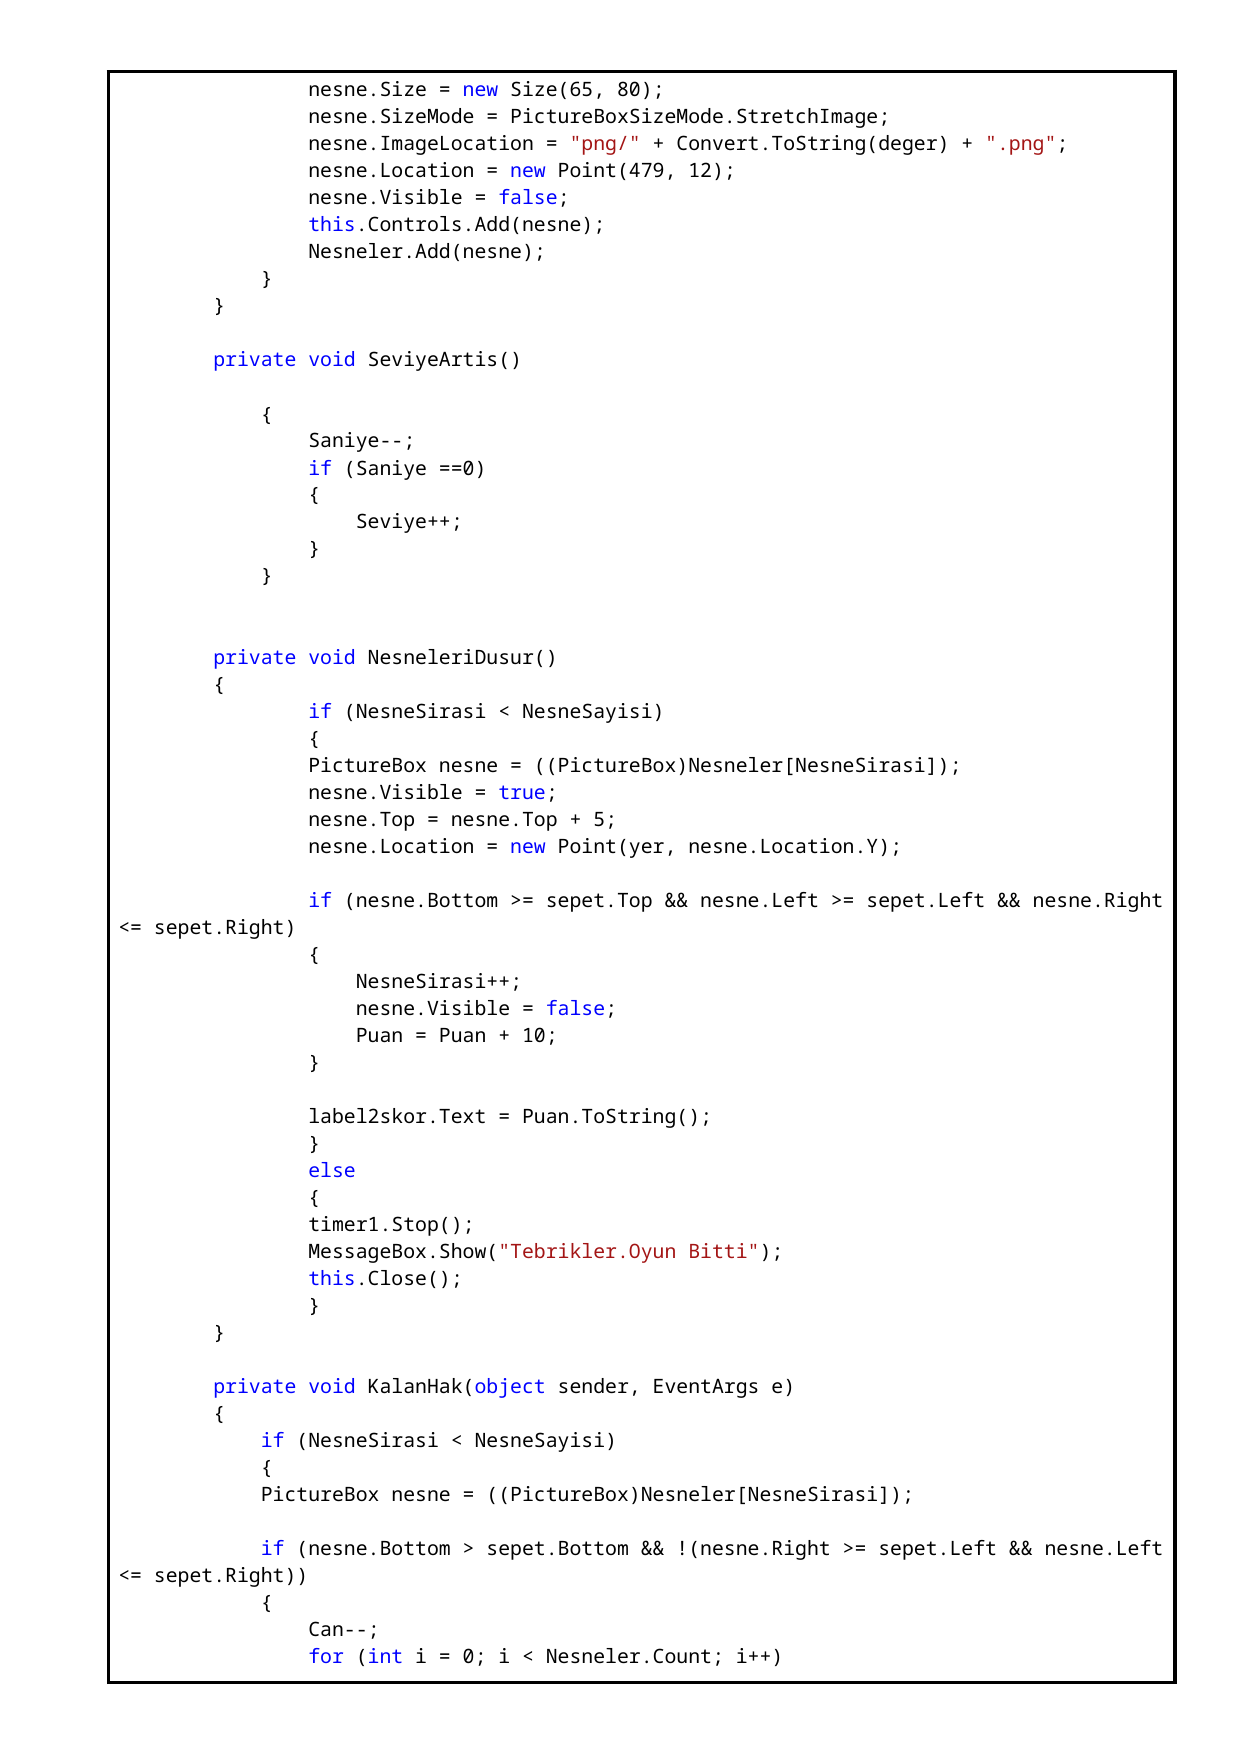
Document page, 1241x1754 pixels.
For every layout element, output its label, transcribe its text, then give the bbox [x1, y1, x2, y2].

text nesne.Location = new Point(479, 12); [118, 156, 1165, 183]
text nesne.Visible = true; [118, 778, 1165, 806]
text { [118, 1453, 1165, 1480]
text else [118, 1156, 1165, 1183]
text if (NesneSirasi < NesneSayisi) [118, 698, 1165, 724]
text this.Controls.Add(nesne); [118, 210, 1165, 237]
text { [118, 724, 1165, 752]
text nesne.SizeMode = PictureBoxSizeMode.StretchImage; [118, 102, 1165, 129]
text nesne.Top = nesne.Top + 5; [118, 806, 1165, 832]
text } [118, 1318, 1165, 1345]
text timer1.Stop(); [118, 1210, 1165, 1237]
text Can--; [118, 1615, 1165, 1642]
text { [118, 940, 1165, 967]
text nesne.Size = new Size(65, 80); [118, 75, 1165, 102]
text nesne.ImageLocation = "png/" + Convert.ToString(deger) + ".png"; [118, 129, 1165, 156]
text NesneSirasi++; [118, 967, 1165, 994]
text nesne.Visible = false; [118, 183, 1165, 210]
text } [118, 1048, 1165, 1075]
text nesne.Visible = false; [118, 994, 1165, 1021]
text Saniye--; [118, 427, 1165, 454]
text if (nesne.Bottom > sepet.Bottom && !(nesne.Right >= sepet.Left && nesne.Left <= sepet.Right)) [118, 1534, 1165, 1588]
text if (nesne.Bottom >= sepet.Top && nesne.Left >= sepet.Left && nesne.Right <= sepet.Right) [118, 886, 1165, 940]
text Seviye++; [118, 508, 1165, 535]
text this.Close(); [118, 1264, 1165, 1291]
text { [118, 1183, 1165, 1210]
text } [118, 562, 1165, 589]
text Puan = Puan + 10; [118, 1021, 1165, 1048]
text { [118, 481, 1165, 508]
text if (Saniye ==0) [118, 454, 1165, 481]
text } [118, 535, 1165, 562]
text private void NesneleriDusur() [118, 644, 1165, 671]
text for (int i = 0; i < Nesneler.Count; i++) [118, 1642, 1165, 1669]
text } [118, 1291, 1165, 1318]
text private void SeviyeArtis() [118, 345, 1165, 372]
text PictureBox nesne = ((PictureBox)Nesneler[NesneSirasi]); [118, 752, 1165, 778]
text MessageBox.Show("Tebrikler.Oyun Bitti"); [118, 1237, 1165, 1264]
text nesne.Location = new Point(yer, nesne.Location.Y); [118, 832, 1165, 859]
text { [118, 1399, 1165, 1426]
text private void KalanHak(object sender, EventArgs e) [118, 1372, 1165, 1399]
text Nesneler.Add(nesne); [118, 237, 1165, 264]
text label2skor.Text = Puan.ToString(); [118, 1102, 1165, 1129]
text } [118, 291, 1165, 318]
text PictureBox nesne = ((PictureBox)Nesneler[NesneSirasi]); [118, 1480, 1165, 1507]
text } [118, 264, 1165, 291]
text { [118, 671, 1165, 698]
text if (NesneSirasi < NesneSayisi) [118, 1426, 1165, 1453]
text { [118, 400, 1165, 427]
text { [118, 1588, 1165, 1615]
text } [118, 1129, 1165, 1156]
